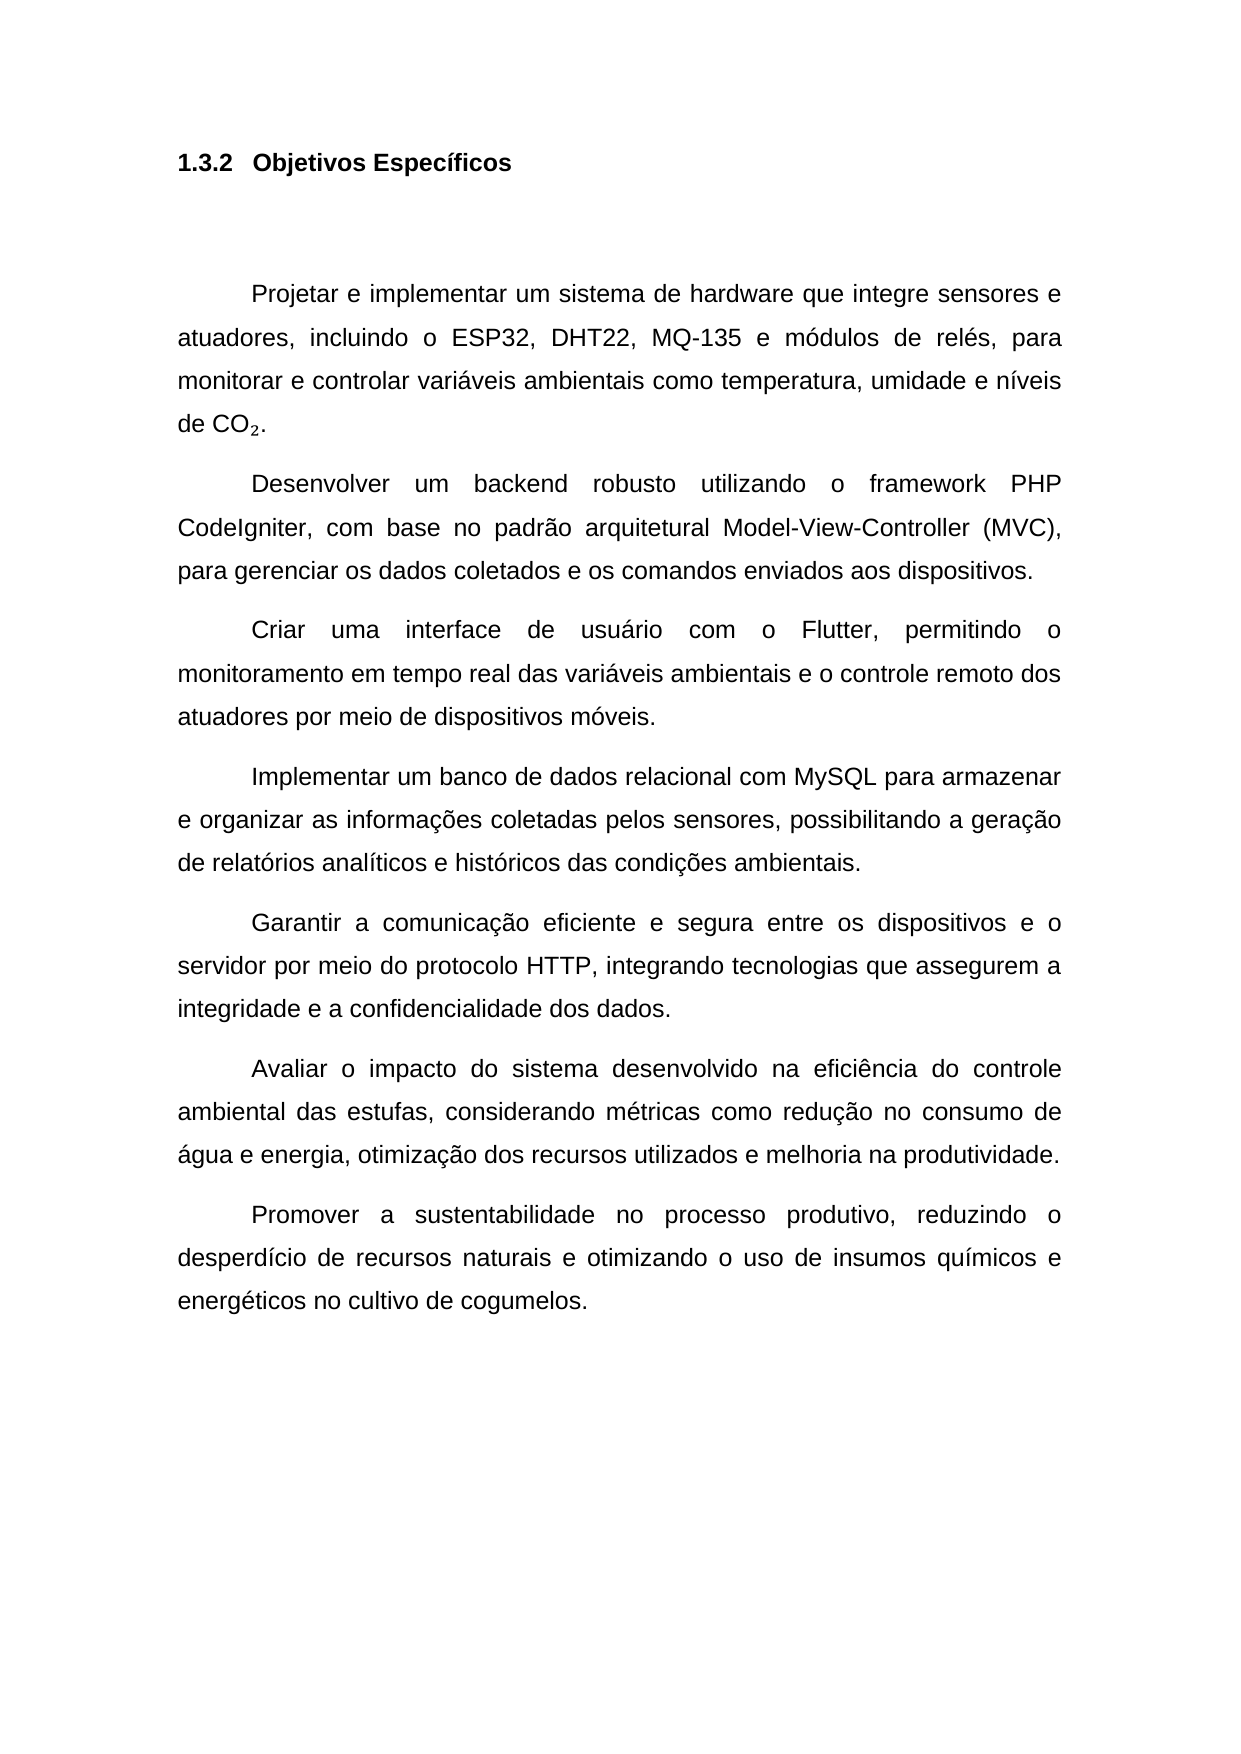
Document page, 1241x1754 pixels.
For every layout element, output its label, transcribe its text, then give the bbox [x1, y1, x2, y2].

text Avaliar o impacto do sistema desenvolvido na eficiência do controle ambiental das estufas, considerando métricas como redução no consumo de água e energia, otimização dos recursos utilizados e melhoria na produtividade. [177, 1054, 1063, 1169]
text Projetar e implementar um sistema de hardware que integre sensores e atuadores, incluindo o ESP32, DHT22, MQ-135 e módulos de relés, para monitorar e controlar variáveis ambientais como temperatura, umidade e níveis de CO₂. [177, 279, 1063, 438]
text Desenvolver um backend robusto utilizando o framework PHP CodeIgniter, com base no padrão arquitetural Model-View-Controller (MVC), para gerenciar os dados coletados e os comandos enviados aos dispositivos. [177, 469, 1063, 584]
text Garantir a comunicação eficiente e segura entre os dispositivos e o servidor por meio do protocolo HTTP, integrando tecnologias que assegurem a integridade e a confidencialidade dos dados. [177, 908, 1063, 1023]
text Implementar um banco de dados relacional com MySQL para armazenar e organizar as informações coletadas pelos sensores, possibilitando a geração de relatórios analíticos e históricos das condições ambientais. [177, 762, 1063, 877]
subtitle Objetivos Específicos [177, 148, 1063, 176]
text Criar uma interface de usuário com o Flutter, permitindo o monitoramento em tempo real das variáveis ambientais e o controle remoto dos atuadores por meio de dispositivos móveis. [177, 616, 1063, 731]
text Promover a sustentabilidade no processo produtivo, reduzindo o desperdício de recursos naturais e otimizando o uso de insumos químicos e energéticos no cultivo de cogumelos. [177, 1200, 1063, 1315]
